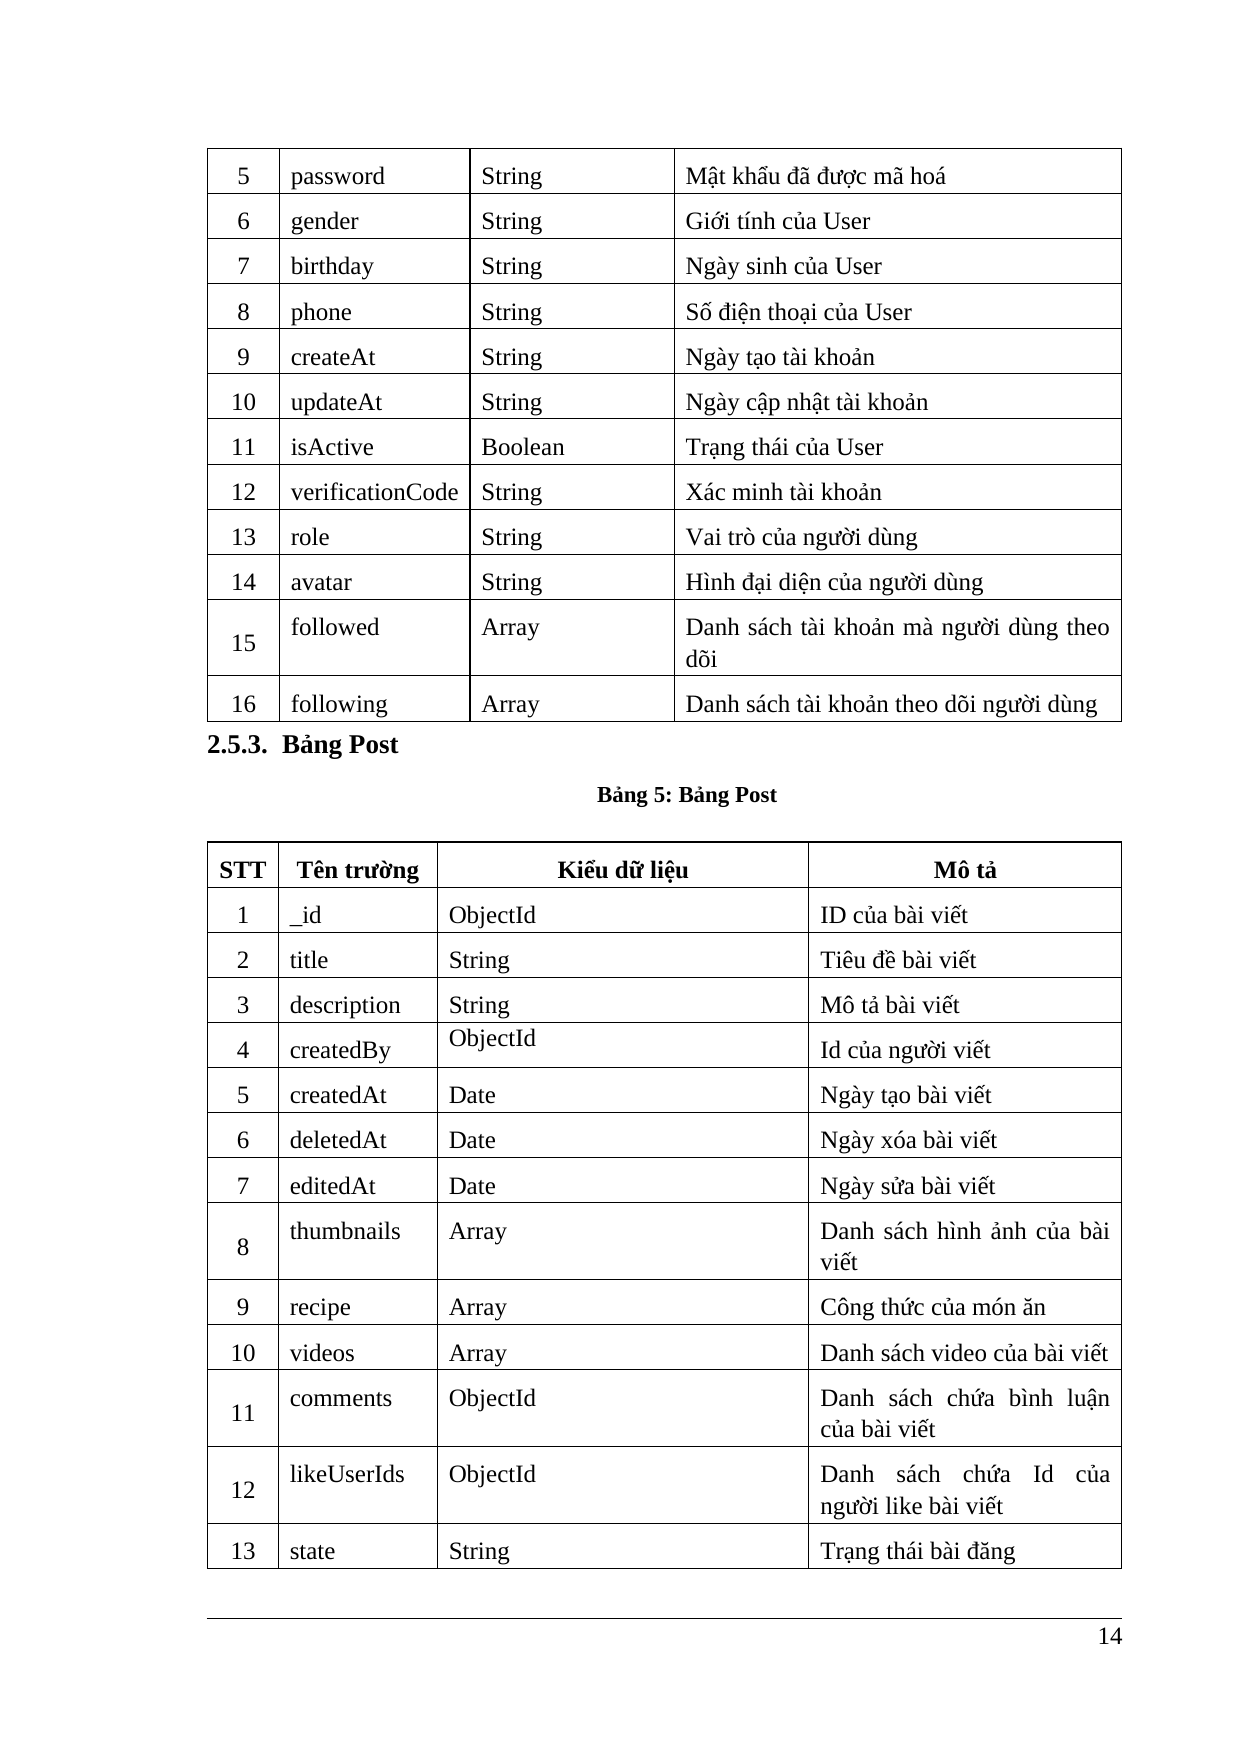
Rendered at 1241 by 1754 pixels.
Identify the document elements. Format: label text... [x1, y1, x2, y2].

table_cell thumbnails [279, 1203, 437, 1279]
table_cell String [438, 933, 808, 977]
table_cell Xác minh tài khoản [675, 465, 1121, 508]
table_cell Vai trò của người dùng [675, 510, 1121, 554]
table_header STT [208, 843, 278, 887]
table_cell 8 [208, 1203, 278, 1279]
table_cell Trạng thái của User [675, 419, 1121, 463]
table_header Tên trường [279, 843, 437, 887]
table_cell updateAt [280, 374, 469, 418]
table_cell 13 [208, 1524, 278, 1568]
table_cell ObjectId [438, 1370, 808, 1446]
table_cell String [471, 374, 674, 418]
table_cell String [471, 239, 674, 283]
table_cell Danh sách hình ảnh của bài viết [809, 1203, 1121, 1279]
table_cell Ngày sinh của User [675, 239, 1121, 283]
table_cell 7 [208, 1158, 278, 1202]
table_cell String [438, 978, 808, 1022]
table_cell isActive [280, 419, 469, 463]
table_cell 16 [208, 676, 279, 721]
table_cell String [438, 1524, 808, 1568]
table_cell phone [280, 284, 469, 328]
table_cell String [471, 284, 674, 328]
table_cell 5 [208, 1068, 278, 1112]
table_cell comments [279, 1370, 437, 1446]
table_cell 2 [208, 933, 278, 977]
table_header Kiểu dữ liệu [438, 843, 808, 887]
table_cell Danh sách chứa Id của người like bài viết [809, 1447, 1121, 1522]
table_cell followed [280, 600, 469, 675]
table_cell String [471, 510, 674, 554]
table_cell 12 [208, 1447, 278, 1522]
table_header Mô tả [809, 843, 1121, 887]
table_cell 15 [208, 600, 279, 675]
text Bảng 5: Bảng Post [207, 781, 1122, 807]
table_cell state [279, 1524, 437, 1568]
table_cell likeUserIds [279, 1447, 437, 1522]
table_cell Ngày tạo tài khoản [675, 329, 1121, 373]
table_cell Ngày xóa bài viết [809, 1113, 1121, 1157]
table_cell 14 [208, 555, 279, 599]
table_cell Array [471, 676, 674, 721]
table_cell 1 [208, 888, 278, 932]
table_cell createdBy [279, 1023, 437, 1067]
table_cell Ngày cập nhật tài khoản [675, 374, 1121, 418]
table_cell Danh sách tài khoản mà người dùng theo dõi [675, 600, 1121, 675]
table_cell ObjectId [438, 1447, 808, 1522]
table_cell Danh sách tài khoản theo dõi người dùng [675, 676, 1121, 721]
table_cell String [471, 149, 674, 193]
table_cell Date [438, 1158, 808, 1202]
table_cell createdAt [279, 1068, 437, 1112]
table_cell 10 [208, 1325, 278, 1369]
table_cell ID của bài viết [809, 888, 1121, 932]
table_cell Trạng thái bài đăng [809, 1524, 1121, 1568]
table_cell title [279, 933, 437, 977]
table_cell videos [279, 1325, 437, 1369]
table_cell role [280, 510, 469, 554]
table_cell String [471, 194, 674, 238]
table_cell editedAt [279, 1158, 437, 1202]
table_cell 11 [208, 419, 279, 463]
table_cell ObjectId [438, 888, 808, 932]
table_cell String [471, 555, 674, 599]
table_cell Danh sách chứa bình luận của bài viết [809, 1370, 1121, 1446]
table_cell Boolean [471, 419, 674, 463]
table_cell Mô tả bài viết [809, 978, 1121, 1022]
table_cell 8 [208, 284, 279, 328]
table_cell gender [280, 194, 469, 238]
subtitle Bảng Post [207, 728, 1122, 759]
table_cell Id của người viết [809, 1023, 1121, 1067]
table_cell 11 [208, 1370, 278, 1446]
table_cell createAt [280, 329, 469, 373]
table_cell password [280, 149, 469, 193]
table_cell Số điện thoại của User [675, 284, 1121, 328]
table_cell Array [438, 1203, 808, 1279]
table_cell deletedAt [279, 1113, 437, 1157]
table_cell 7 [208, 239, 279, 283]
table_cell avatar [280, 555, 469, 599]
table_cell ObjectId [438, 1023, 808, 1067]
table_cell description [279, 978, 437, 1022]
table_cell 5 [208, 149, 279, 193]
table_cell String [471, 465, 674, 508]
table_cell Date [438, 1068, 808, 1112]
table_cell String [471, 329, 674, 373]
table_cell 3 [208, 978, 278, 1022]
table_cell _id [279, 888, 437, 932]
table_cell 12 [208, 465, 279, 508]
table_cell Ngày tạo bài viết [809, 1068, 1121, 1112]
table_cell following [280, 676, 469, 721]
table_cell Array [438, 1280, 808, 1324]
table_cell 9 [208, 329, 279, 373]
table_cell 10 [208, 374, 279, 418]
table_cell 9 [208, 1280, 278, 1324]
table_cell 6 [208, 194, 279, 238]
table_cell Hình đại diện của người dùng [675, 555, 1121, 599]
table_cell birthday [280, 239, 469, 283]
table_cell 13 [208, 510, 279, 554]
table_cell Date [438, 1113, 808, 1157]
table_cell Array [438, 1325, 808, 1369]
table_cell Mật khẩu đã được mã hoá [675, 149, 1121, 193]
table_cell Giới tính của User [675, 194, 1121, 238]
table_cell Công thức của món ăn [809, 1280, 1121, 1324]
table_cell 4 [208, 1023, 278, 1067]
table_cell Danh sách video của bài viết [809, 1325, 1121, 1369]
table_cell recipe [279, 1280, 437, 1324]
table_cell Array [471, 600, 674, 675]
table_cell Tiêu đề bài viết [809, 933, 1121, 977]
table_cell Ngày sửa bài viết [809, 1158, 1121, 1202]
table_cell verificationCode [280, 465, 469, 508]
table_cell 6 [208, 1113, 278, 1157]
